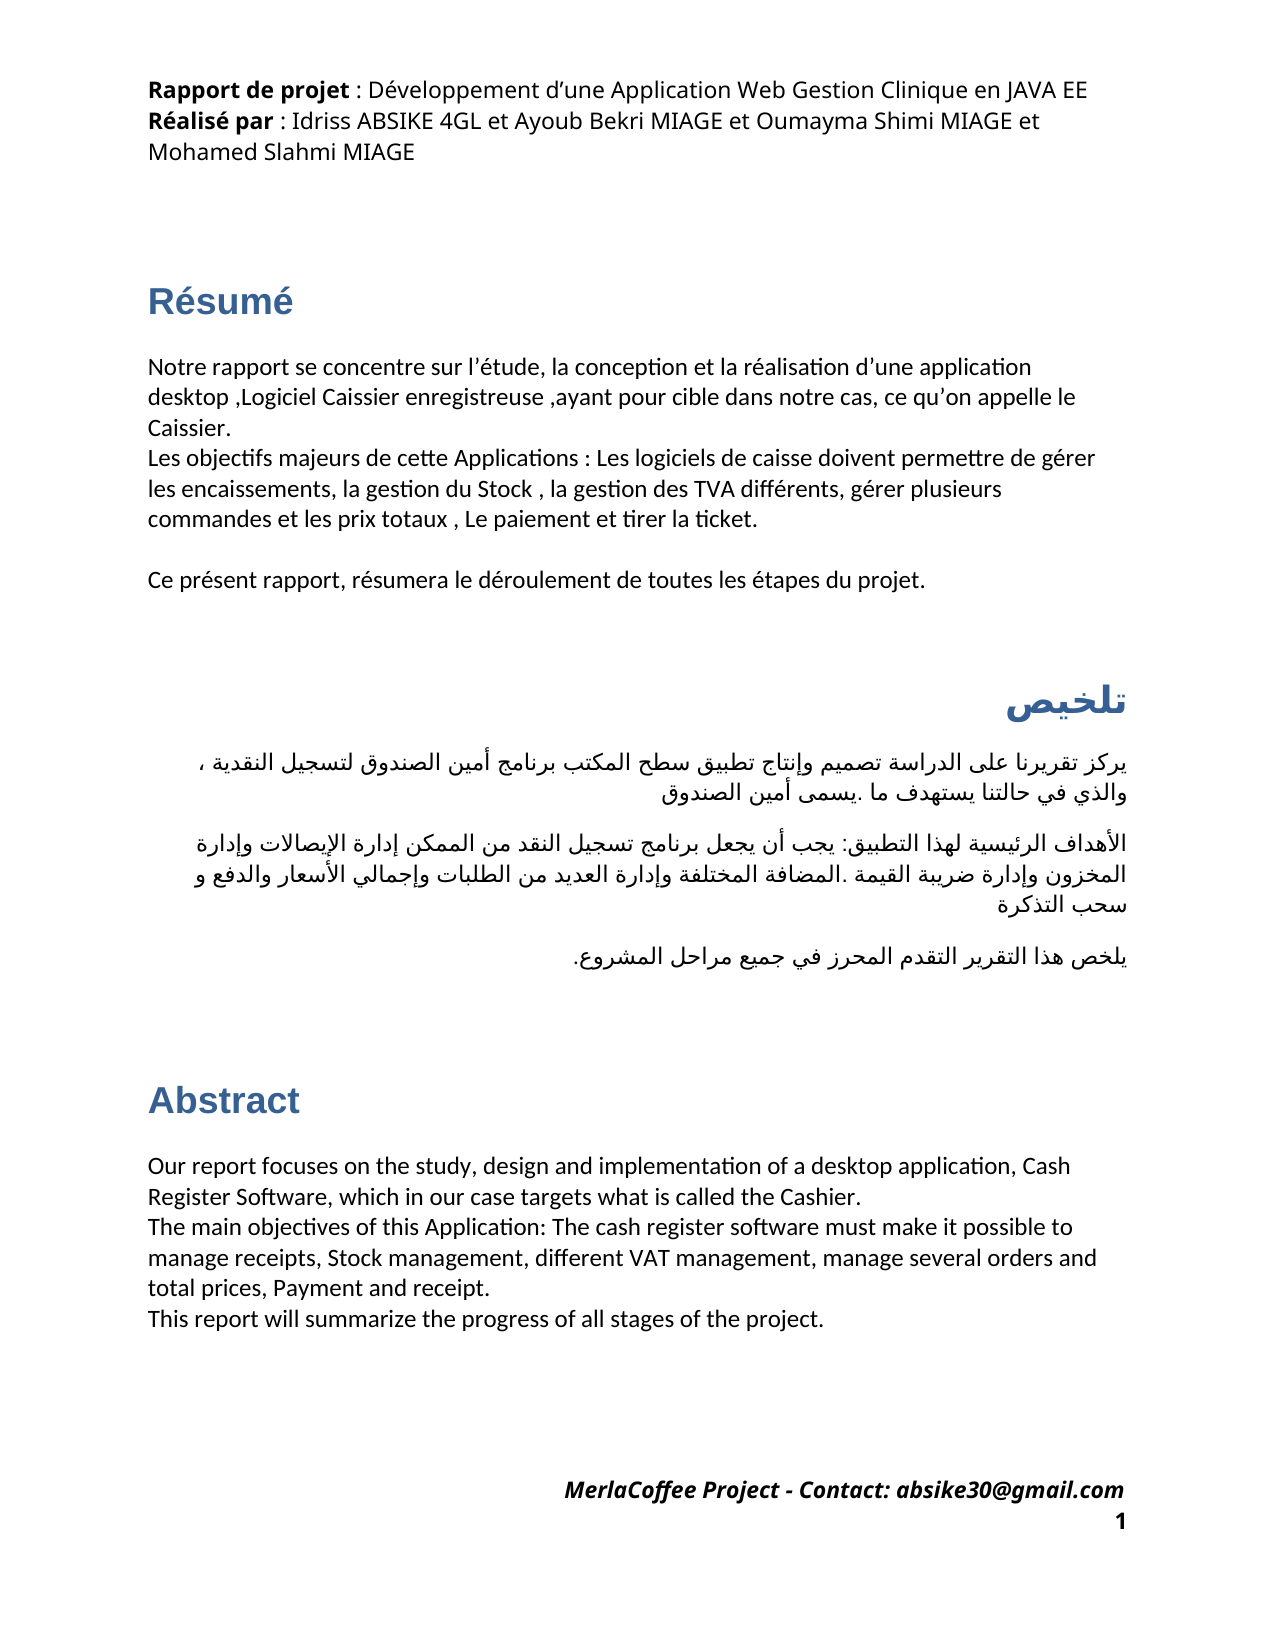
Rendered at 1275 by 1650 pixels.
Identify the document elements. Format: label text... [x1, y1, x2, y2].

text Les objectifs majeurs de cette Applications : Les logiciels de caisse doivent permettre de gérer les encaissements, la gestion du Stock , la gestion des TVA différents, gérer plusieurs commandes et les prix totaux , Le paiement et tirer la ticket. [148, 442, 1127, 534]
text The main objectives of this Application: The cash register software must make it possible to manage receipts, Stock management, different VAT management, manage several orders and total prices, Payment and receipt. [148, 1211, 1127, 1303]
text Ce présent rapport, résumera le déroulement de toutes les étapes du projet. [148, 564, 1127, 595]
text Notre rapport se concentre sur l’étude, la conception et la réalisation d’une application desktop ,Logiciel Caissier enregistreuse ,ayant pour cible dans notre cas, ce qu’on appelle le Caissier. [148, 351, 1127, 442]
text يركز تقريرنا على الدراسة تصميم وإنتاج تطبيق سطح المكتب برنامج أمين الصندوق لتسجيل النقدية ، والذي في حالتنا يستهدف ما .يسمى أمين الصندوق [148, 749, 1127, 806]
text .يلخص هذا التقرير التقدم المحرز في جميع مراحل المشروع [148, 942, 1127, 970]
text Our report focuses on the study, design and implementation of a desktop application, Cash Register Software, which in our case targets what is called the Cashier. [148, 1150, 1127, 1211]
text الأهداف الرئيسية لهذا التطبيق: يجب أن يجعل برنامج تسجيل النقد من الممكن إدارة الإيصالات وإدارة المخزون وإدارة ضريبة القيمة .المضافة المختلفة وإدارة العديد من الطلبات وإجمالي الأسعار والدفع و سحب التذكرة [148, 830, 1127, 917]
text This report will summarize the progress of all stages of the project. [148, 1303, 1127, 1333]
text تلخيص [148, 679, 1127, 722]
text Résumé [148, 279, 1127, 322]
text Abstract [148, 1078, 1127, 1121]
